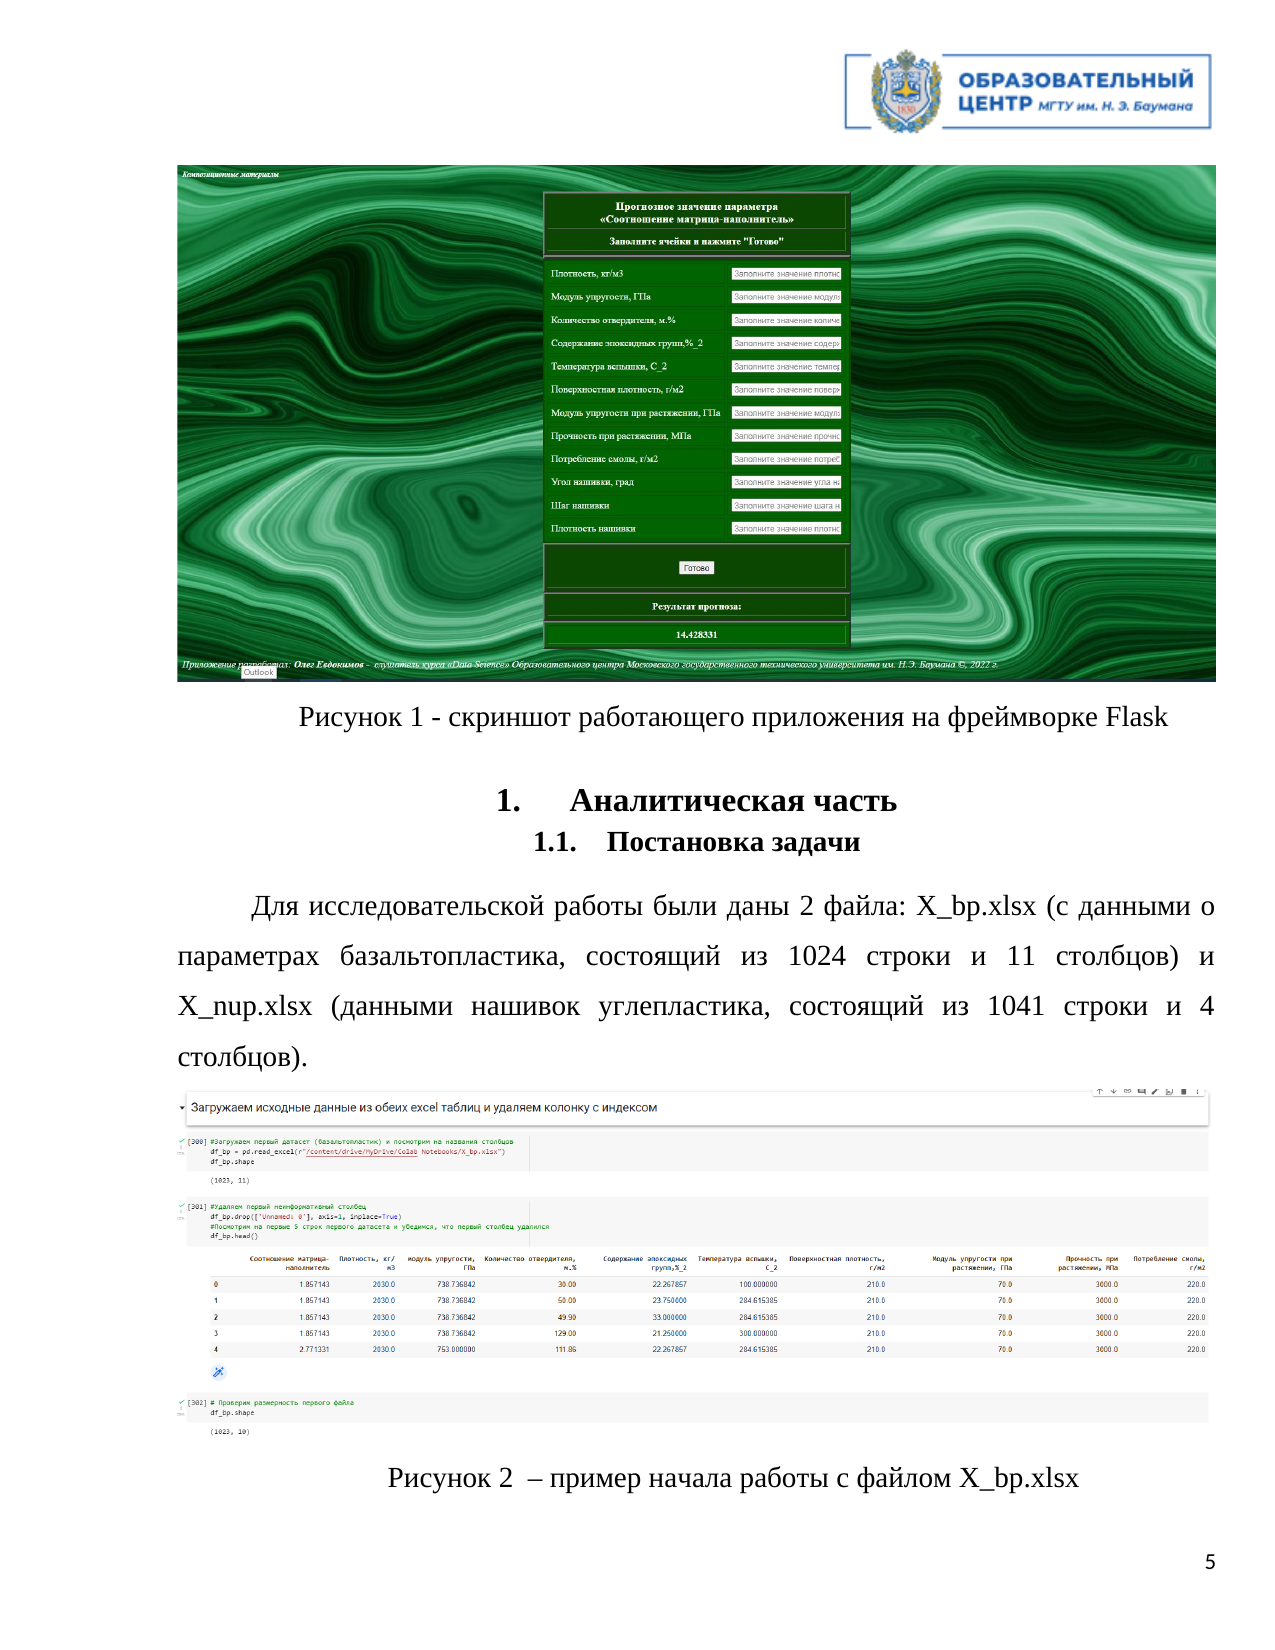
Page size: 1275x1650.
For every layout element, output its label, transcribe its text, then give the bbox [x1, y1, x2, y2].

list Аналитическая часть [177, 780, 1216, 818]
text Рисунок 1 - скриншот работающего приложения на фреймворке Flask [177, 699, 1216, 732]
picture [177, 165, 1216, 682]
list Постановка задачи [177, 824, 1216, 858]
text Рисунок 2 – пример начала работы с файлом X_bp.xlsx [177, 1460, 1216, 1493]
picture [177, 1089, 1216, 1444]
picture [814, 26, 1262, 149]
text Для исследовательской работы были даны 2 файла: X_bp.xlsx (с данными о параметрах базальтопластика, состоящий из 1024 строки и 11 столбцов) и X_nup.xlsx (данными нашивок углепластика, состоящий из 1041 строки и 4 столбцов). [177, 888, 1216, 1072]
